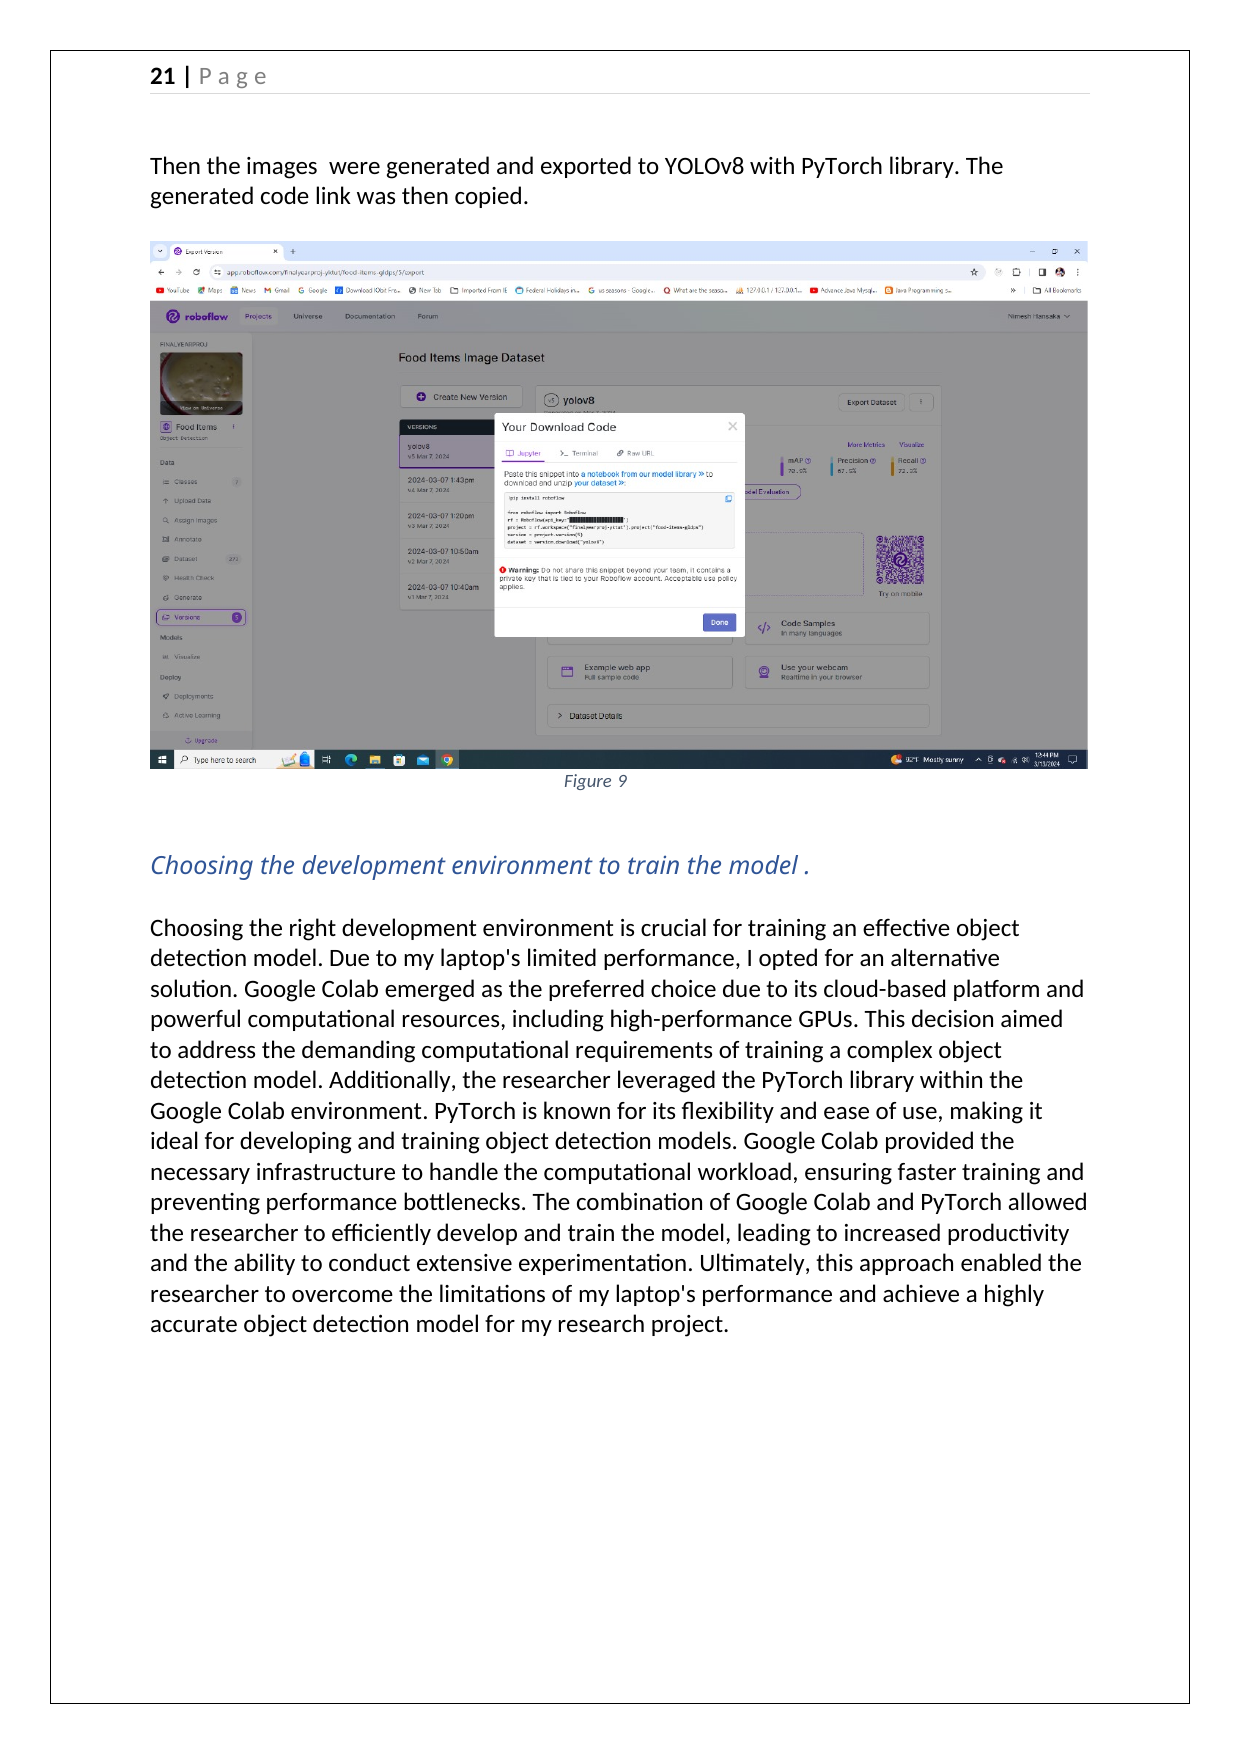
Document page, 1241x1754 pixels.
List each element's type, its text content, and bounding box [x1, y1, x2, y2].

text Figure 9 [150, 769, 1090, 792]
text Then the images were generated and exported to YOLOv8 with PyTorch library. The generated code link was then copied. [150, 150, 1090, 211]
picture [150, 241, 1088, 769]
text Choosing the right development environment is crucial for training an effective object detection model. Due to my laptop's limited performance, I opted for an alternative solution. Google Colab emerged as the preferred choice due to its cloud-based platform and powerful computational resources, including high-performance GPUs. This decision aimed to address the demanding computational requirements of training a complex object detection model. Additionally, the researcher leveraged the PyTorch library within the Google Colab environment. PyTorch is known for its flexibility and ease of use, making it ideal for developing and training object detection models. Google Colab provided the necessary infrastructure to handle the computational workload, ensuring faster training and preventing performance bottlenecks. The combination of Google Colab and PyTorch allowed the researcher to efficiently develop and train the model, leading to increased productivity and the ability to conduct extensive experimentation. Ultimately, this approach enabled the researcher to overcome the limitations of my laptop's performance and achieve a highly accurate object detection model for my research project. [150, 912, 1090, 1339]
subtitle Choosing the development environment to train the model . [150, 847, 1090, 881]
